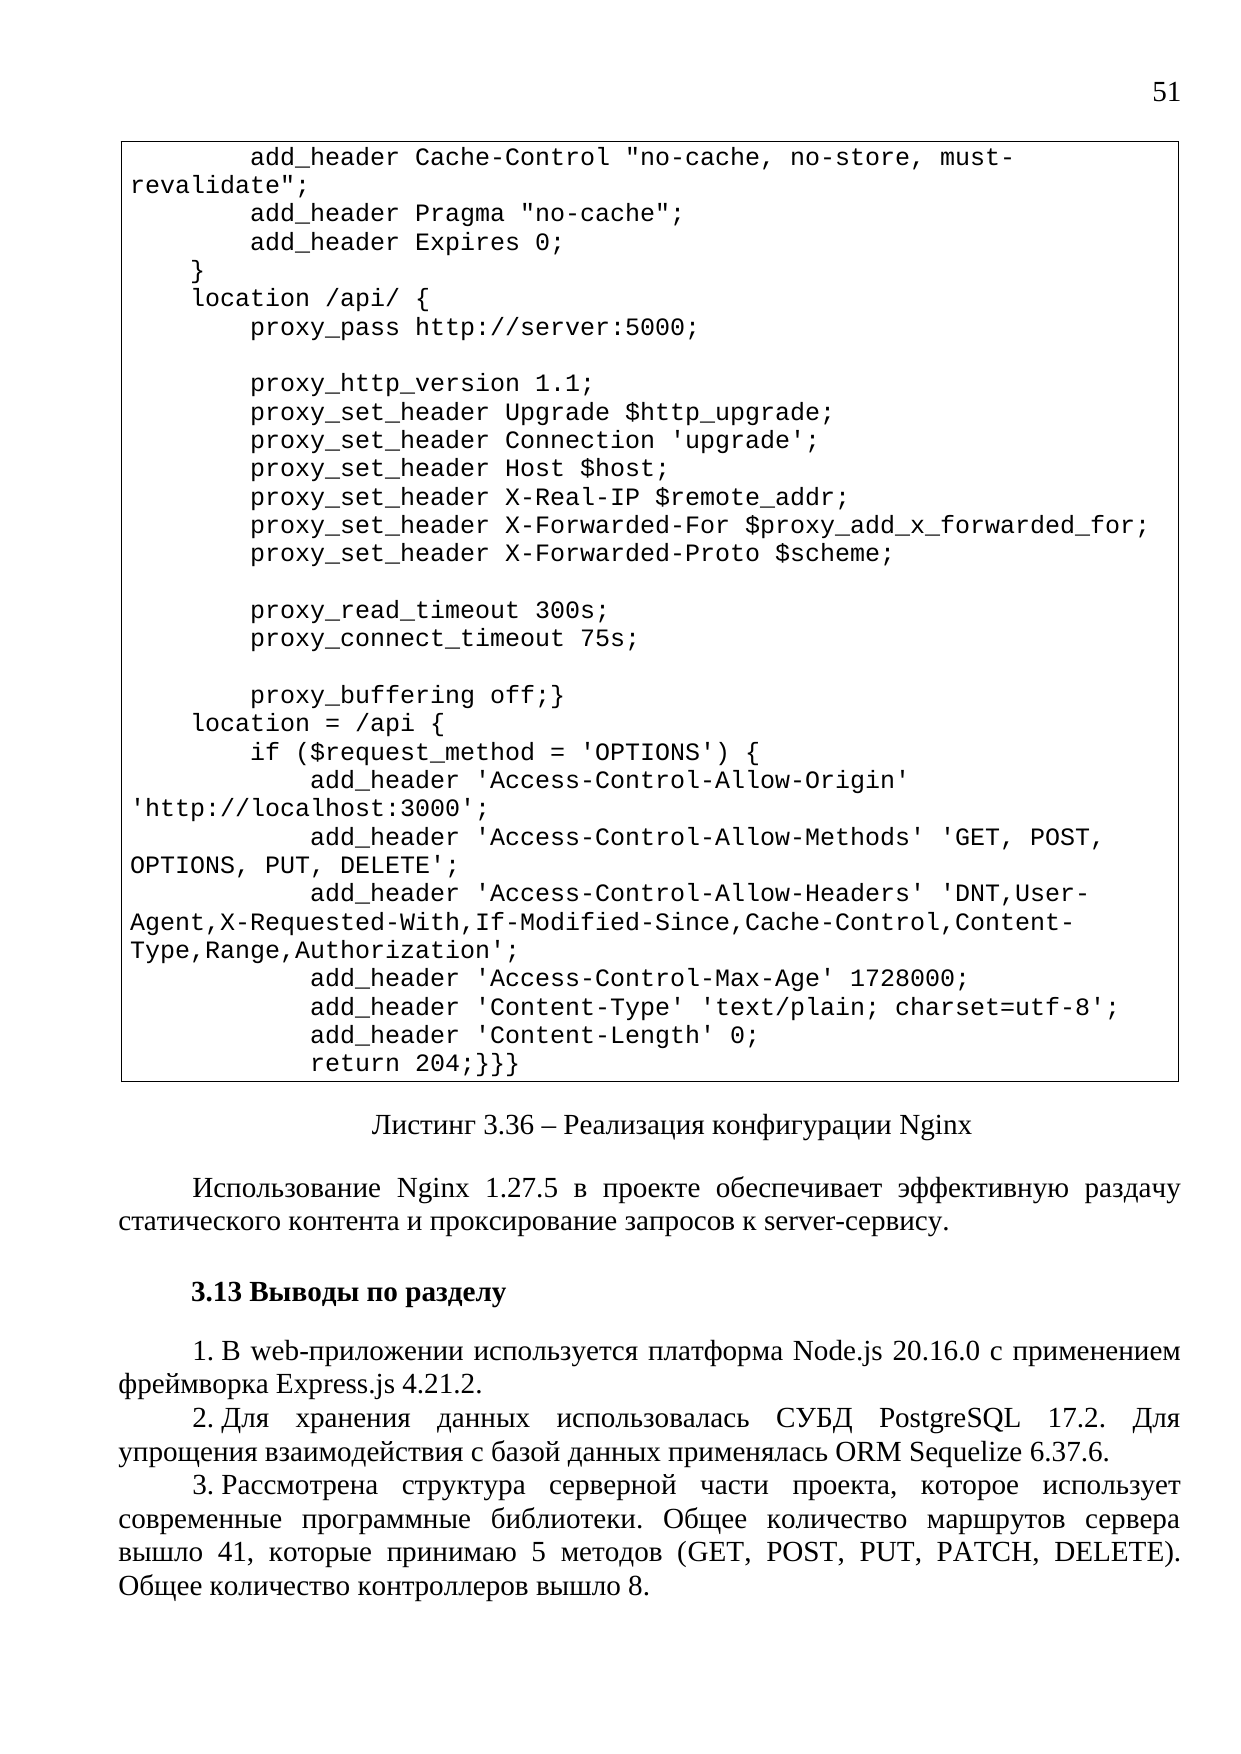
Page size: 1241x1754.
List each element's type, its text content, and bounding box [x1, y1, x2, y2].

text proxy_read_timeout 300s; [122, 594, 1178, 623]
text proxy_connect_timeout 75s; [122, 623, 1178, 654]
text add_header 'Access-Control-Max-Age' 1728000; [122, 963, 1178, 991]
text Листинг 3.36 – Реализация конфигурации Nginx [118, 1107, 1181, 1141]
text proxy_set_header Connection 'upgrade'; [122, 424, 1178, 453]
text return 204;}}} [122, 1048, 1178, 1081]
text proxy_set_header X-Forwarded-Proto $scheme; [122, 538, 1178, 569]
text Использование Nginx 1.27.5 в проекте обеспечивает эффективную раздачу статического контента и проксирование запросов к server-сервису. [118, 1170, 1181, 1237]
text proxy_pass http://server:5000; [122, 311, 1178, 342]
text proxy_set_header X-Real-IP $remote_addr; [122, 481, 1178, 509]
text } [122, 254, 1178, 283]
text if ($request_method = 'OPTIONS') { [122, 736, 1178, 764]
text add_header 'Access-Control-Allow-Origin' 'http://localhost:3000'; [122, 764, 1178, 821]
text proxy_set_header Upgrade $http_upgrade; [122, 396, 1178, 424]
text proxy_buffering off;} [122, 679, 1178, 708]
list Для хранения данных использовалась СУБД PostgreSQL 17.2. Для упрощения взаимодействия с базой данных применялась ORM Sequelize 6.37.6. [118, 1400, 1181, 1467]
text add_header Pragma "no-cache"; [122, 198, 1178, 226]
text proxy_http_version 1.1; [122, 368, 1178, 396]
text add_header 'Content-Type' 'text/plain; charset=utf-8'; [122, 991, 1178, 1019]
text add_header 'Access-Control-Allow-Headers' 'DNT,User-Agent,X-Requested-With,If-Modified-Since,Cache-Control,Content-Type,Range,Authorization'; [122, 878, 1178, 963]
subtitle 3.13 Выводы по разделу [191, 1274, 1181, 1308]
text location /api/ { [122, 283, 1178, 311]
text add_header 'Content-Length' 0; [122, 1019, 1178, 1048]
text location = /api { [122, 708, 1178, 736]
list В web-приложении используется платформа Node.js 20.16.0 с применением фреймворка Express.js 4.21.2. [118, 1333, 1181, 1400]
list Рассмотрена структура серверной части проекта, которое использует современные программные библиотеки. Общее количество маршрутов сервера вышло 41, которые принимаю 5 методов (GET, POST, PUT, PATCH, DELETE). Общее количество контроллеров вышло 8. [118, 1467, 1181, 1601]
text proxy_set_header Host $host; [122, 453, 1178, 481]
text add_header 'Access-Control-Allow-Methods' 'GET, POST, OPTIONS, PUT, DELETE'; [122, 821, 1178, 878]
text add_header Cache-Control "no-cache, no-store, must-revalidate"; [122, 142, 1178, 198]
text proxy_set_header X-Forwarded-For $proxy_add_x_forwarded_for; [122, 509, 1178, 538]
text add_header Expires 0; [122, 226, 1178, 254]
